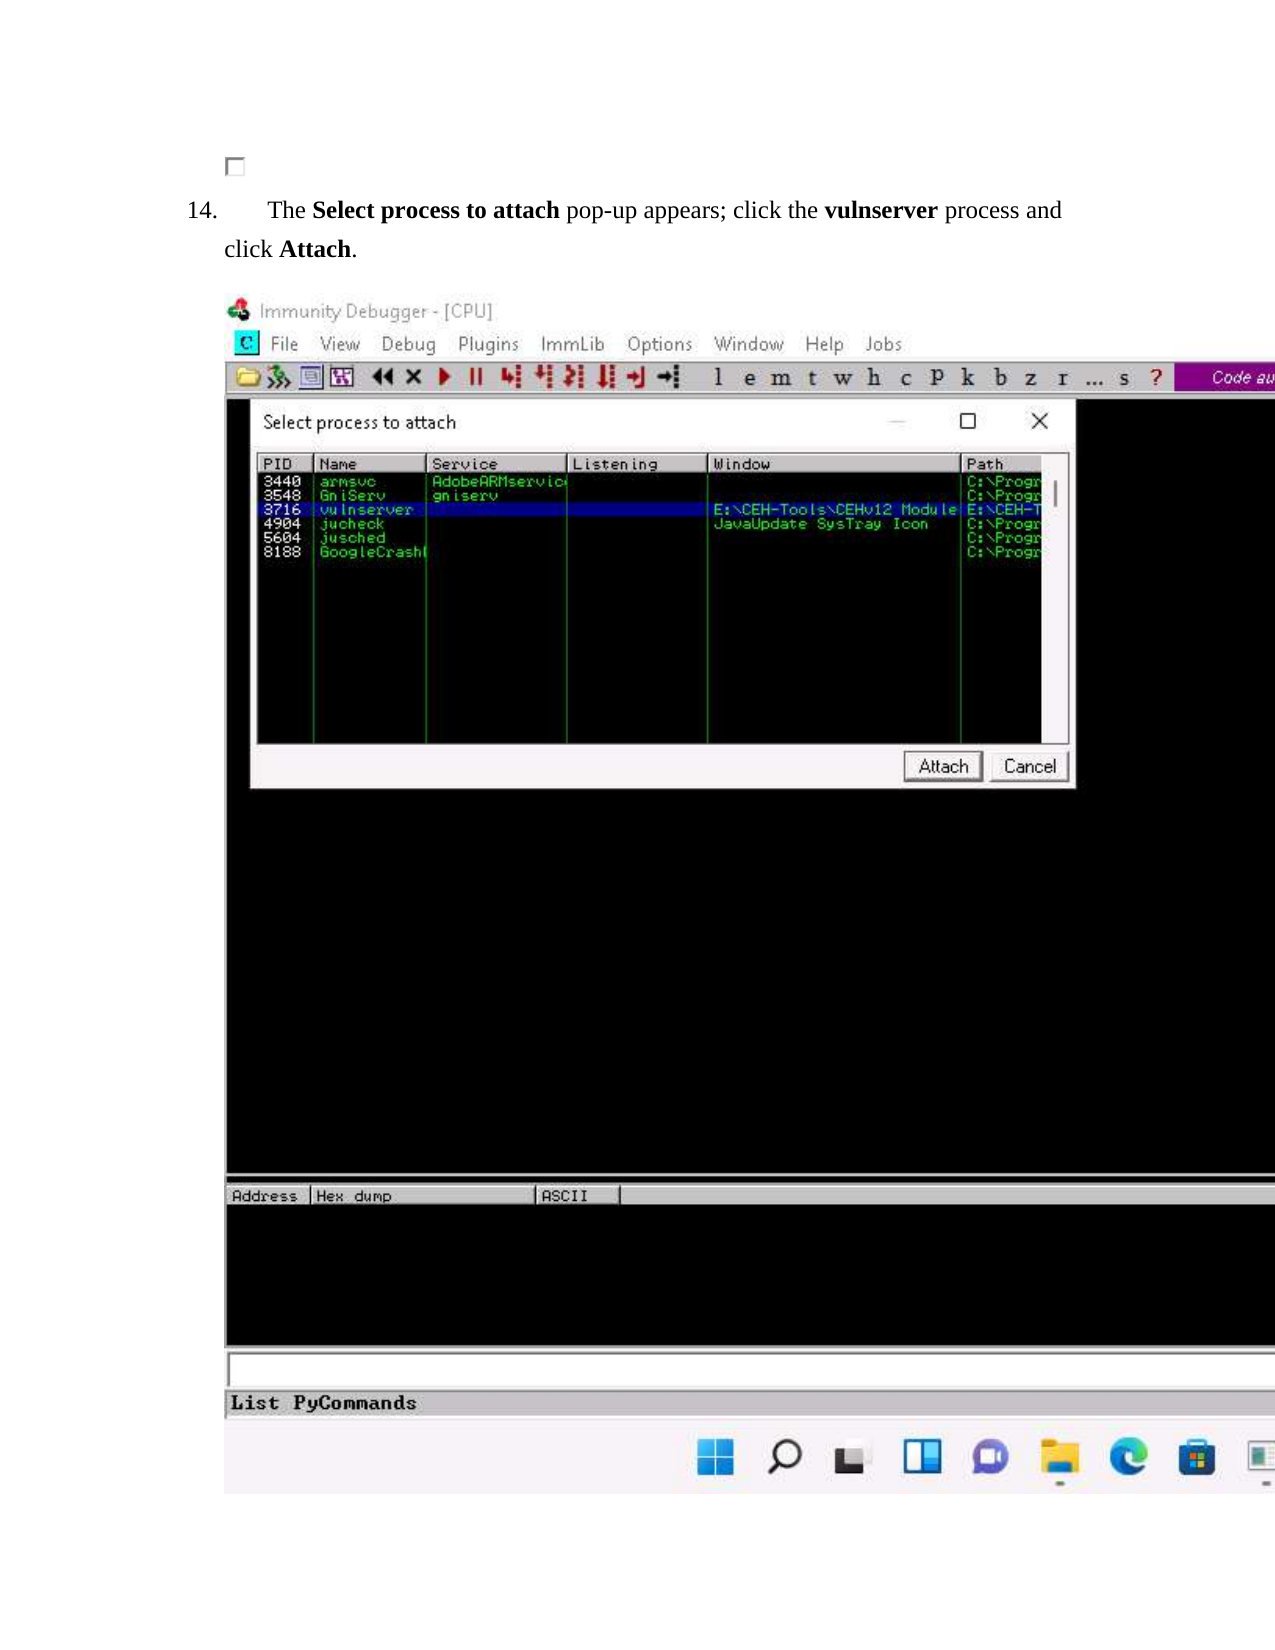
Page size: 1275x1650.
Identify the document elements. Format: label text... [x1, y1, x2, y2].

list The Select process to attach pop-up appears; click the vulnserver process and click Attach. [187, 150, 1094, 263]
picture [224, 293, 1275, 1494]
